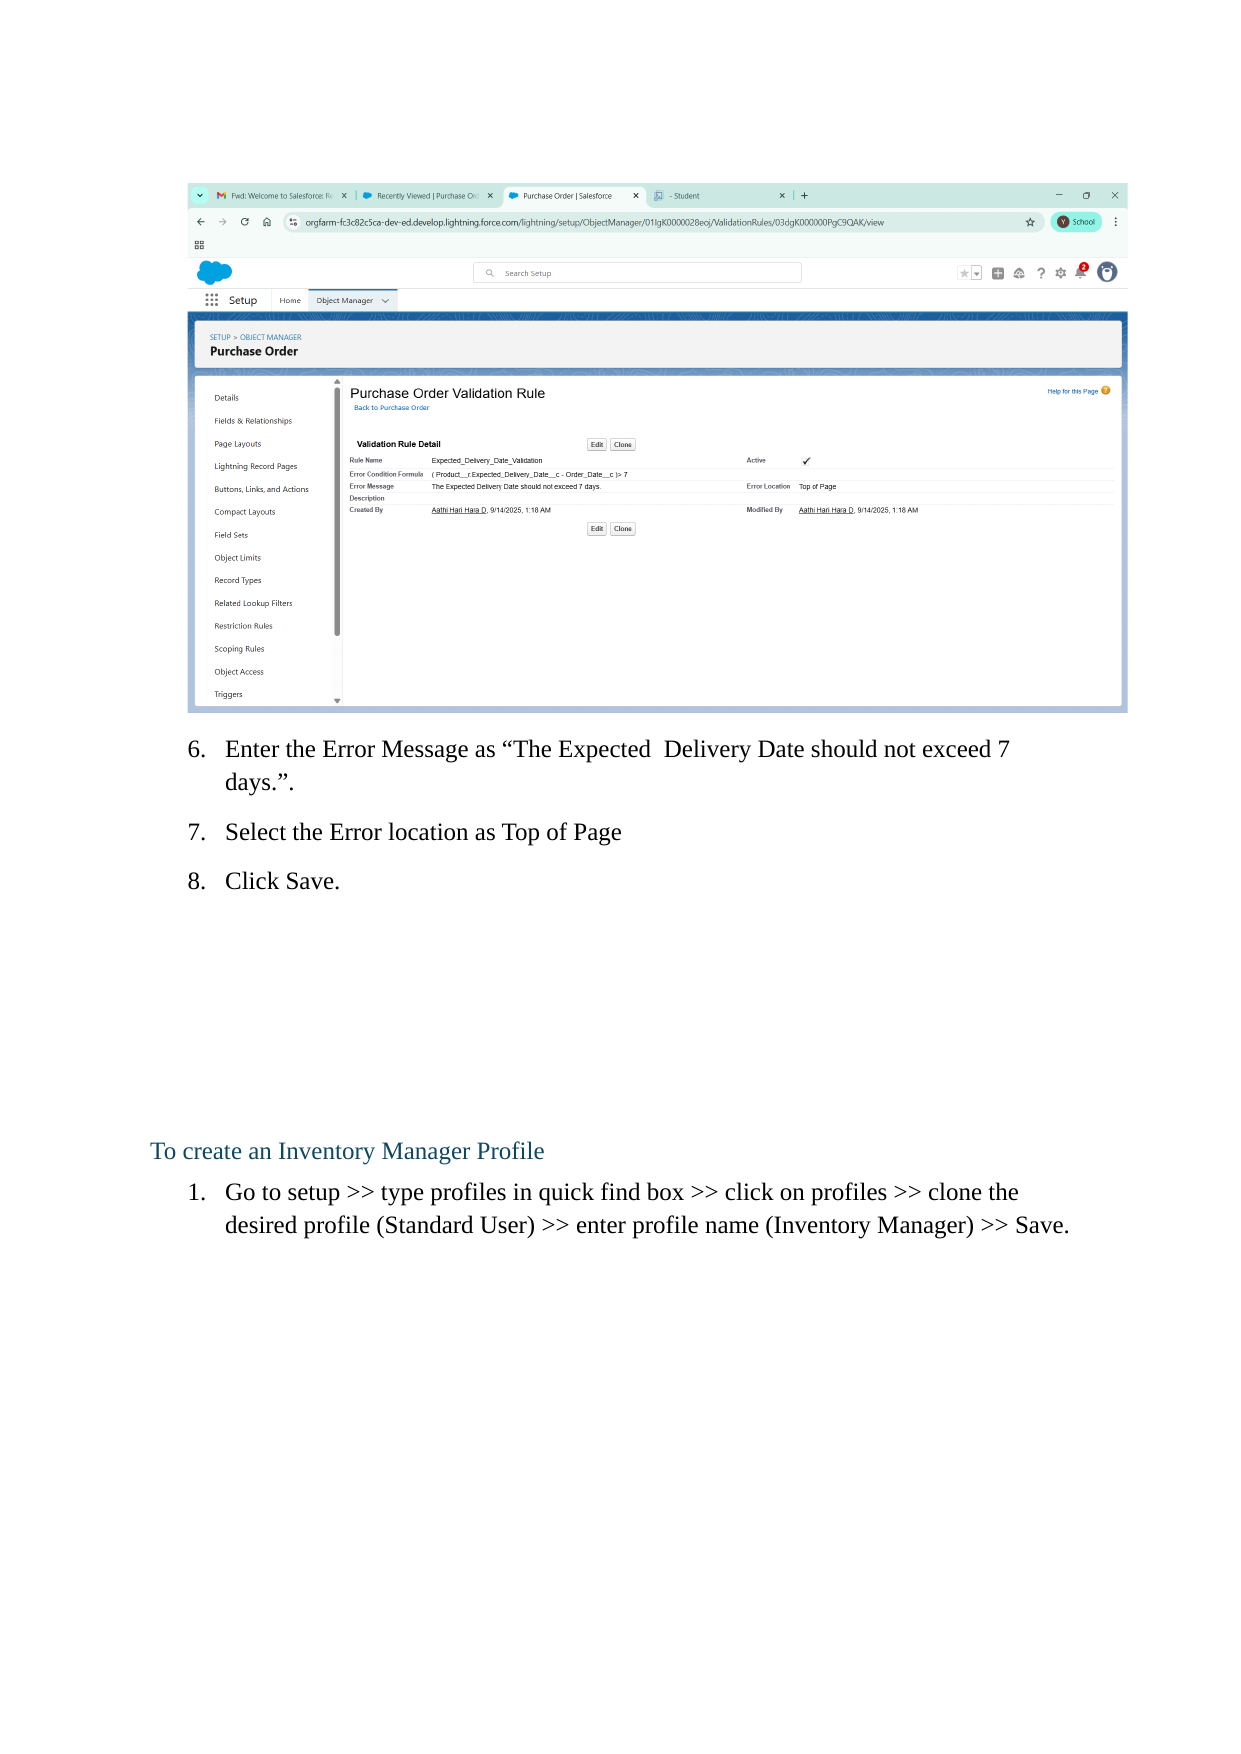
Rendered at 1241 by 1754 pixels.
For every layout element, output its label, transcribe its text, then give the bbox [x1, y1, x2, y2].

subtitle To create an Inventory Manager Profile [150, 1136, 1090, 1164]
list Go to setup >> type profiles in quick find box >> click on profiles >> clone the desired profile (Standard User) >> enter profile name (Inventory Manager) >> Save. [187, 1177, 1090, 1239]
list Select the Error location as Top of Page [187, 817, 1090, 846]
list Click Save. [187, 866, 1090, 895]
picture [187, 183, 1128, 713]
list Enter the Error Message as “The Expected Delivery Date should not exceed 7 days.”. [187, 734, 1090, 796]
